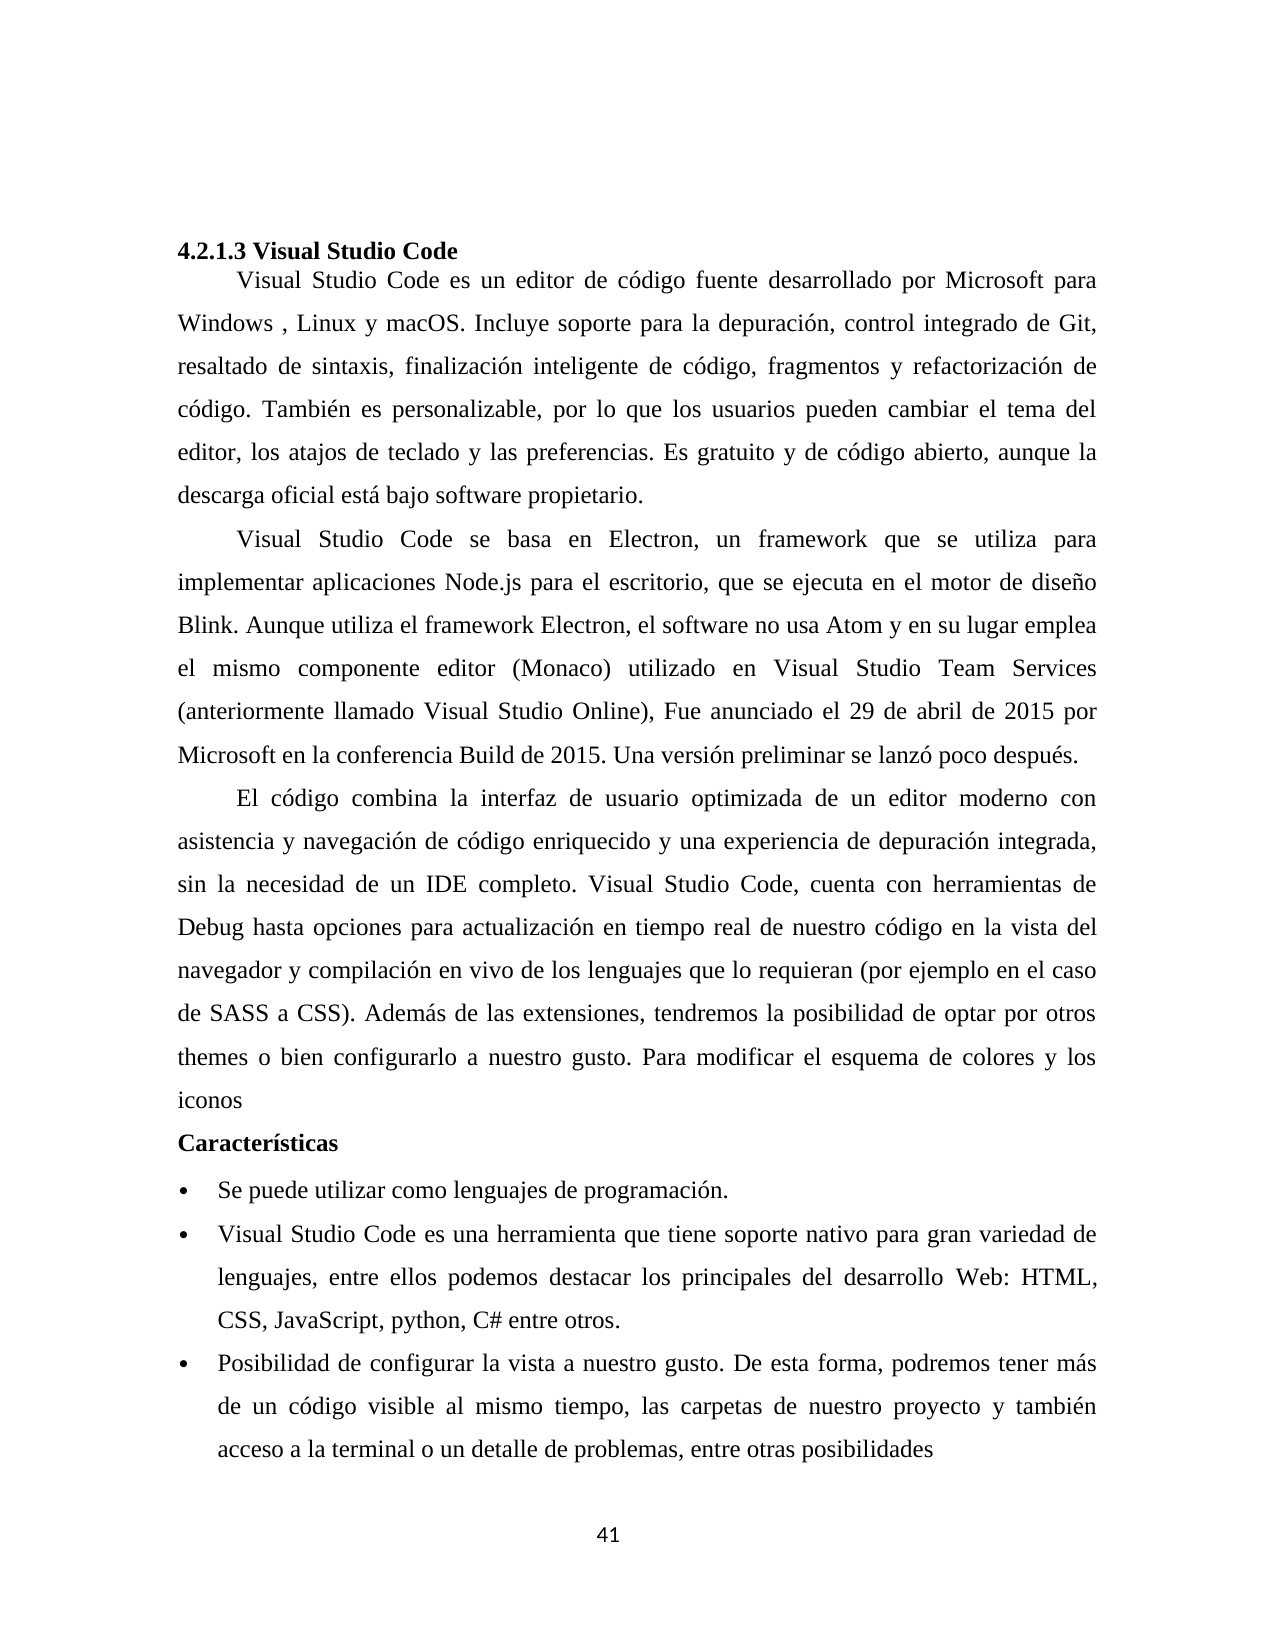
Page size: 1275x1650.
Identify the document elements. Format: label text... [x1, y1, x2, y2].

text El código combina la interfaz de usuario optimizada de un editor moderno con asistencia y navegación de código enriquecido y una experiencia de depuración integrada, sin la necesidad de un IDE completo. Visual Studio Code, cuenta con herramientas de Debug hasta opciones para actualización en tiempo real de nuestro código en la vista del navegador y compilación en vivo de los lenguajes que lo requieran (por ejemplo en el caso de SASS a CSS). Además de las extensiones, tendremos la posibilidad de optar por otros themes o bien configurarlo a nuestro gusto. Para modificar el esquema de colores y los iconos [177, 783, 1098, 1113]
list Visual Studio Code es una herramienta que tiene soporte nativo para gran variedad de lenguajes, entre ellos podemos destacar los principales del desarrollo Web: HTML, CSS, JavaScript, python, C# entre otros. [180, 1219, 1098, 1334]
list Se puede utilizar como lenguajes de programación. [180, 1176, 1098, 1204]
text Características [177, 1128, 1098, 1157]
text Visual Studio Code se basa en Electron, un framework que se utiliza para implementar aplicaciones Node.js para el escritorio, que se ejecuta en el motor de diseño Blink. Aunque utiliza el framework Electron, el software no usa Atom y en su lugar emplea el mismo componente editor (Monaco) utilizado en Visual Studio Team Services (anteriormente llamado Visual Studio Online), Fue anunciado el 29 de abril de 2015 por Microsoft en la conferencia Build de 2015. Una versión preliminar se lanzó poco después. [177, 524, 1098, 768]
text 4.2.1.3 Visual Studio Code [177, 236, 1098, 265]
list Posibilidad de configurar la vista a nuestro gusto. De esta forma, podremos tener más de un código visible al mismo tiempo, las carpetas de nuestro proyecto y también acceso a la terminal o un detalle de problemas, entre otras posibilidades [180, 1348, 1098, 1463]
text Visual Studio Code es un editor de código fuente desarrollado por Microsoft para Windows , Linux y macOS. Incluye soporte para la depuración, control integrado de Git, resaltado de sintaxis, finalización inteligente de código, fragmentos y refactorización de código. También es personalizable, por lo que los usuarios pueden cambiar el tema del editor, los atajos de teclado y las preferencias. Es gratuito y de código abierto, aunque la descarga oficial está bajo software propietario. [177, 265, 1098, 509]
